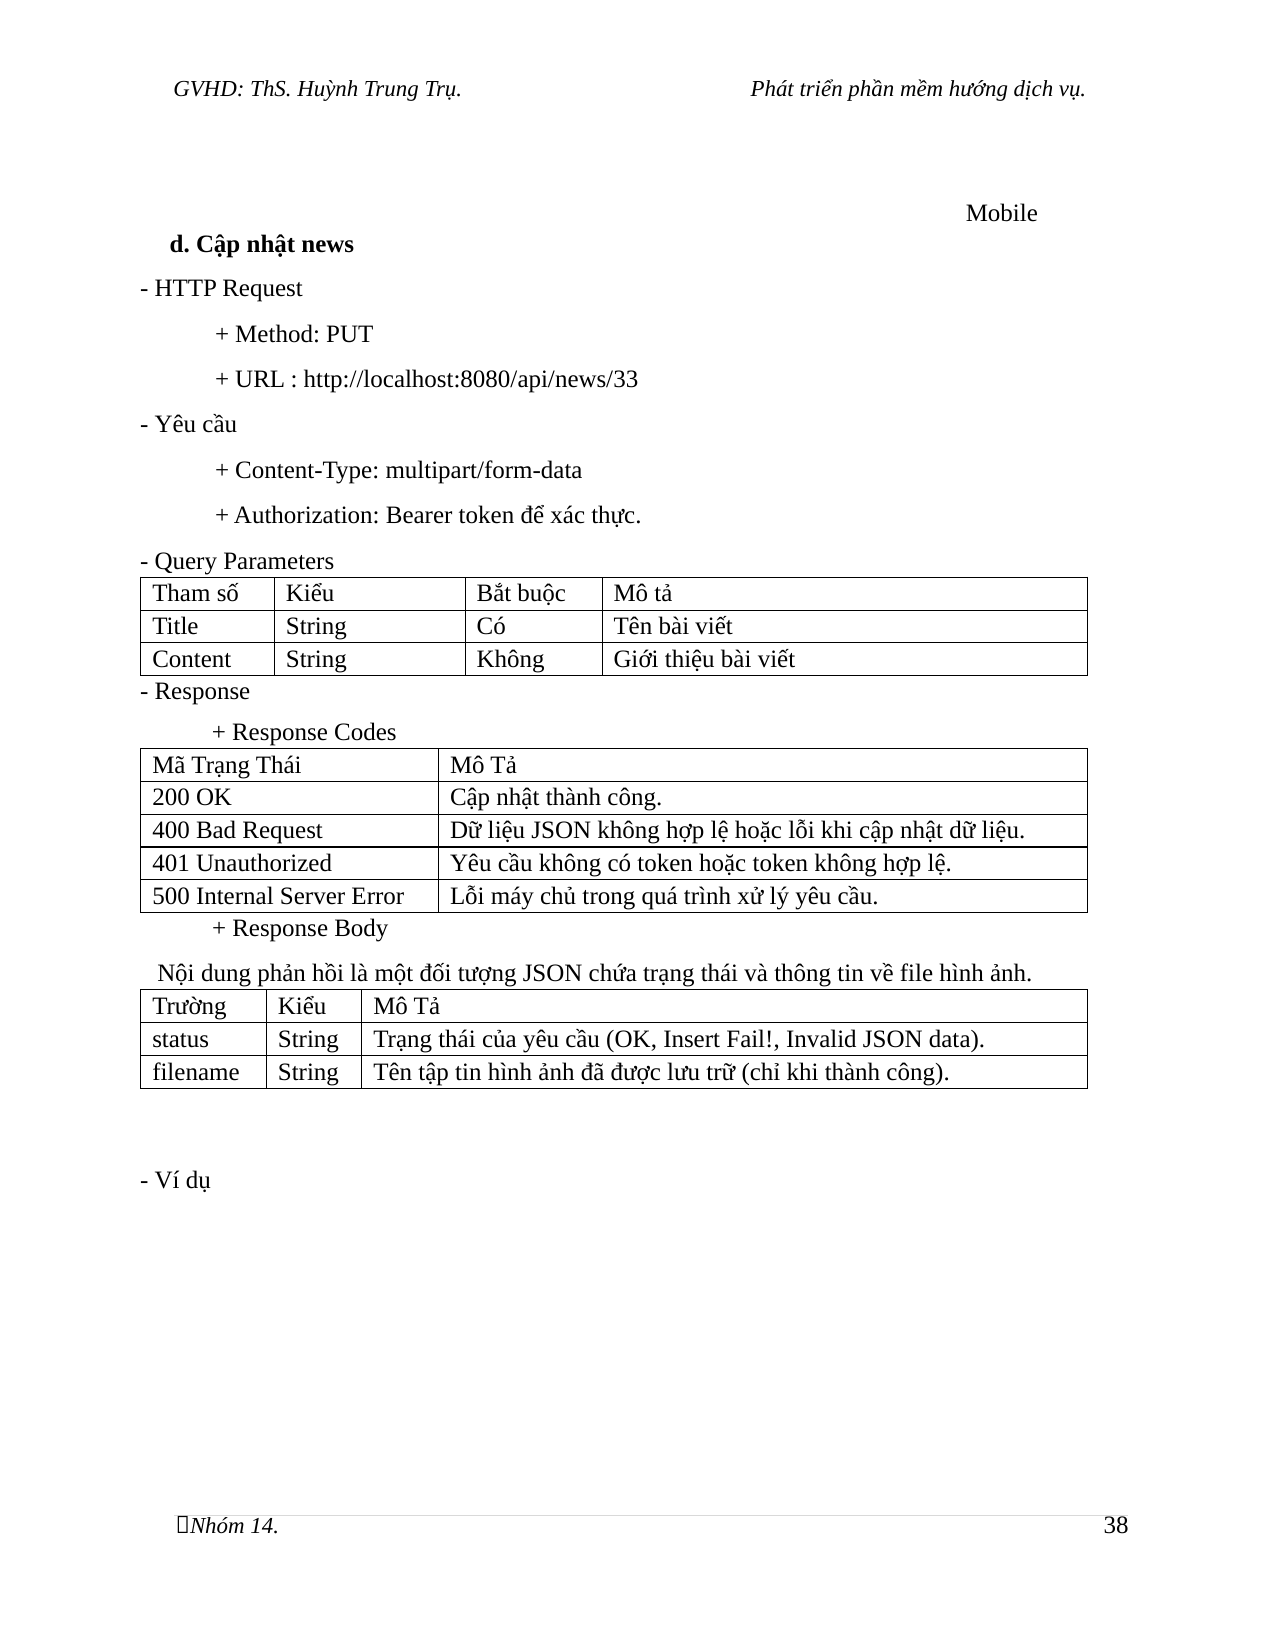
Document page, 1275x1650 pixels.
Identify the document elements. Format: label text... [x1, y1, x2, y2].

table_header Kiểu [275, 578, 465, 609]
table_cell String [275, 643, 465, 675]
list Ví dụ [140, 1165, 1143, 1194]
table_cell Trạng thái của yêu cầu (OK, Insert Fail!, Invalid JSON data). [362, 1023, 1087, 1055]
table_cell status [141, 1023, 266, 1055]
table_cell Tên tập tin hình ảnh đã được lưu trữ (chỉ khi thành công). [362, 1056, 1087, 1088]
table_cell Cập nhật thành công. [439, 782, 1087, 813]
table_cell 500 Internal Server Error [141, 880, 438, 912]
table_cell filename [141, 1056, 266, 1088]
list Yêu cầu [140, 409, 1143, 438]
text + Response Codes [138, 717, 1172, 746]
table_cell Dữ liệu JSON không hợp lệ hoặc lỗi khi cập nhật dữ liệu. [439, 815, 1087, 846]
table_cell 401 Unauthorized [141, 848, 438, 879]
table_cell String [275, 611, 465, 642]
table_cell Content [141, 643, 274, 675]
text + Response Body [138, 913, 1172, 942]
table_cell 200 OK [141, 782, 438, 813]
table_cell Title [141, 611, 274, 642]
list HTTP Request [140, 273, 1143, 302]
table_cell Tên bài viết [603, 611, 1087, 642]
table_cell String [267, 1056, 361, 1088]
table_cell Lỗi máy chủ trong quá trình xử lý yêu cầu. [439, 880, 1087, 912]
text + URL : http://localhost:8080/api/news/33 [215, 364, 1143, 393]
table_cell Giới thiệu bài viết [603, 643, 1087, 675]
table_header Bắt buộc [466, 578, 602, 609]
text + Content-Type: multipart/form-data [215, 455, 1143, 484]
text + Method: PUT [215, 319, 1143, 347]
table_cell Không [466, 643, 602, 675]
table_cell 400 Bad Request [141, 815, 438, 846]
table_header Mô tả [603, 578, 1087, 609]
list Query Parameters [140, 546, 1143, 574]
table_header Mô Tả [439, 749, 1087, 781]
table_cell Có [466, 611, 602, 642]
list Response [140, 676, 1143, 705]
text + Authorization: Bearer token để xác thực. [215, 500, 1143, 529]
table_cell Yêu cầu không có token hoặc token không hợp lệ. [439, 848, 1087, 879]
table_cell String [267, 1023, 361, 1055]
table_header Kiểu [267, 990, 361, 1022]
table_header Trường [141, 990, 266, 1022]
text d. Cập nhật news [169, 229, 916, 257]
table_header Mã Trạng Thái [141, 749, 438, 781]
table_header Mô Tả [362, 990, 1087, 1022]
table_header Tham số [141, 578, 274, 609]
text Nội dung phản hồi là một đối tượng JSON chứa trạng thái và thông tin về file hình ảnh. [138, 958, 1172, 987]
